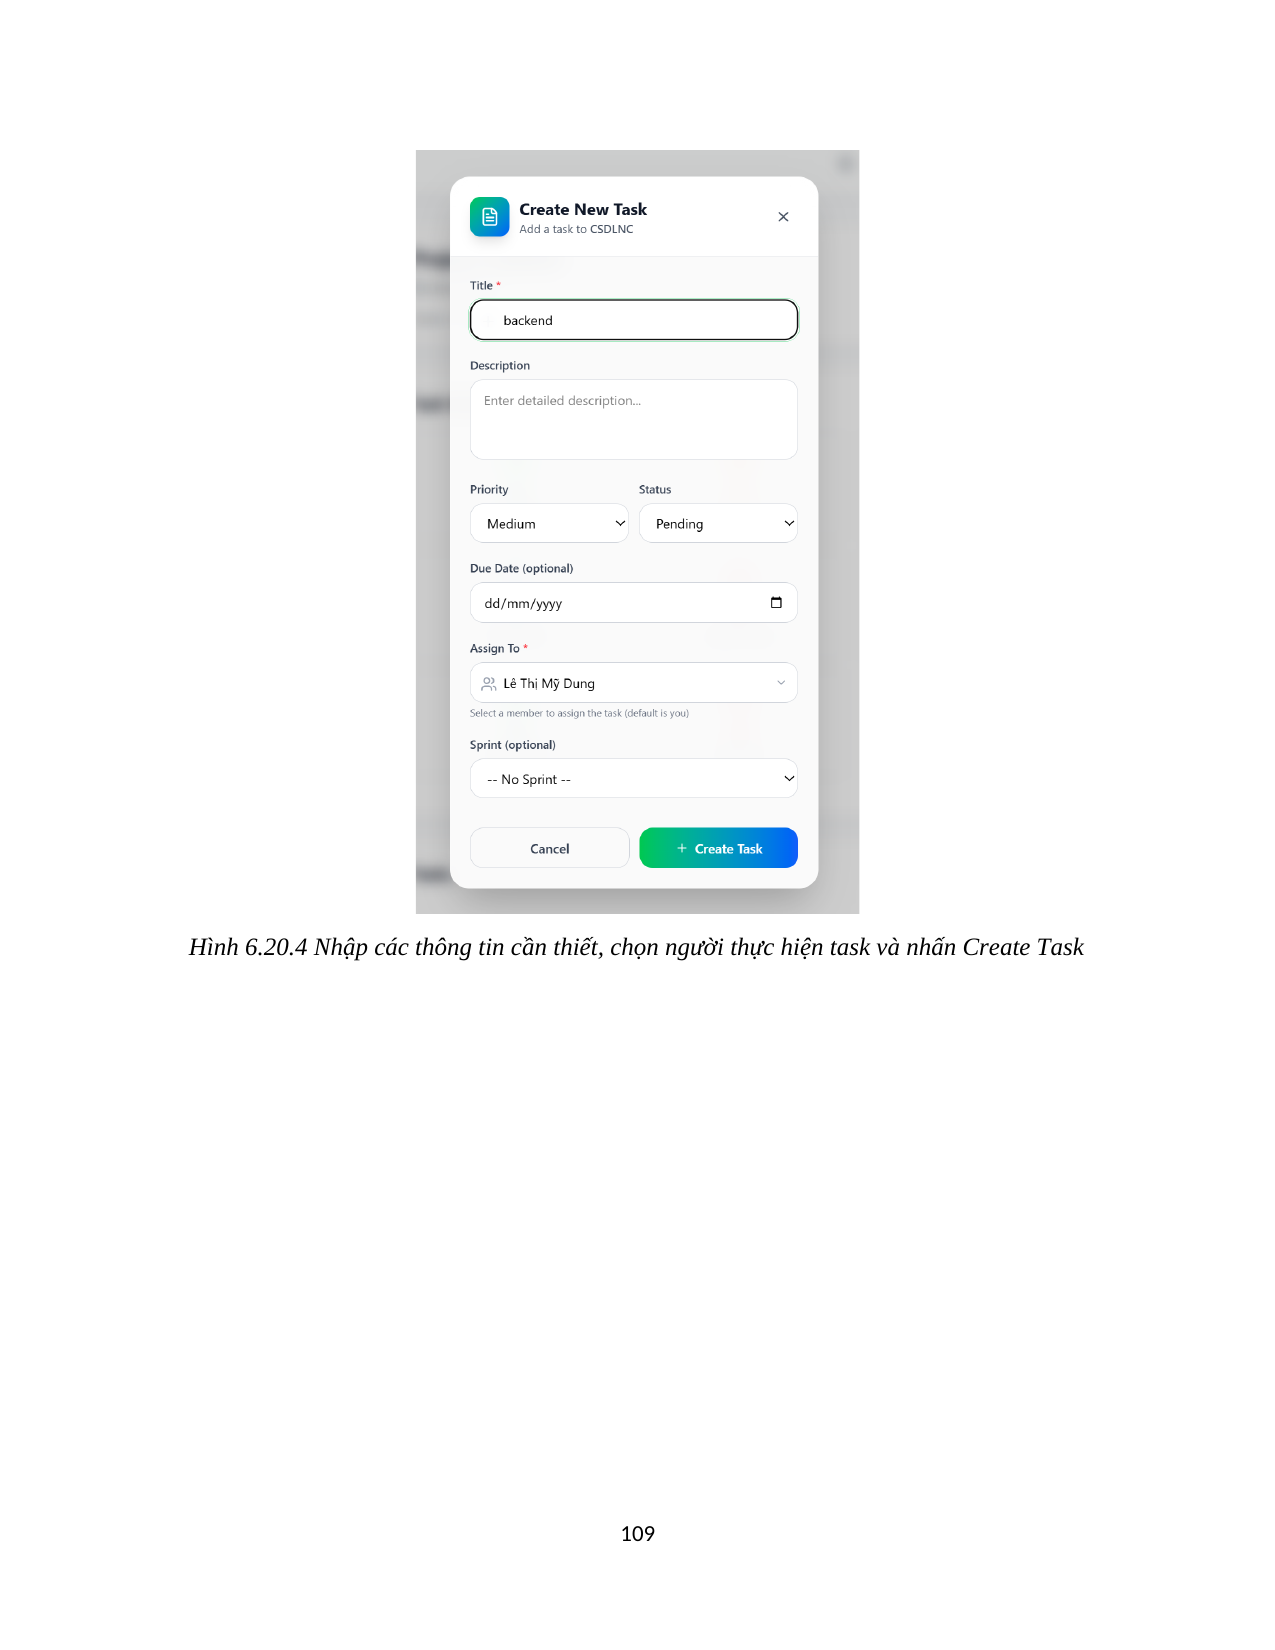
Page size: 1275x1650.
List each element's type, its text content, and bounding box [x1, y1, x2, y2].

text Hình 6.20.4 Nhập các thông tin cần thiết, chọn người thực hiện task và nhấn Create Task [150, 932, 1125, 961]
picture [415, 150, 860, 914]
